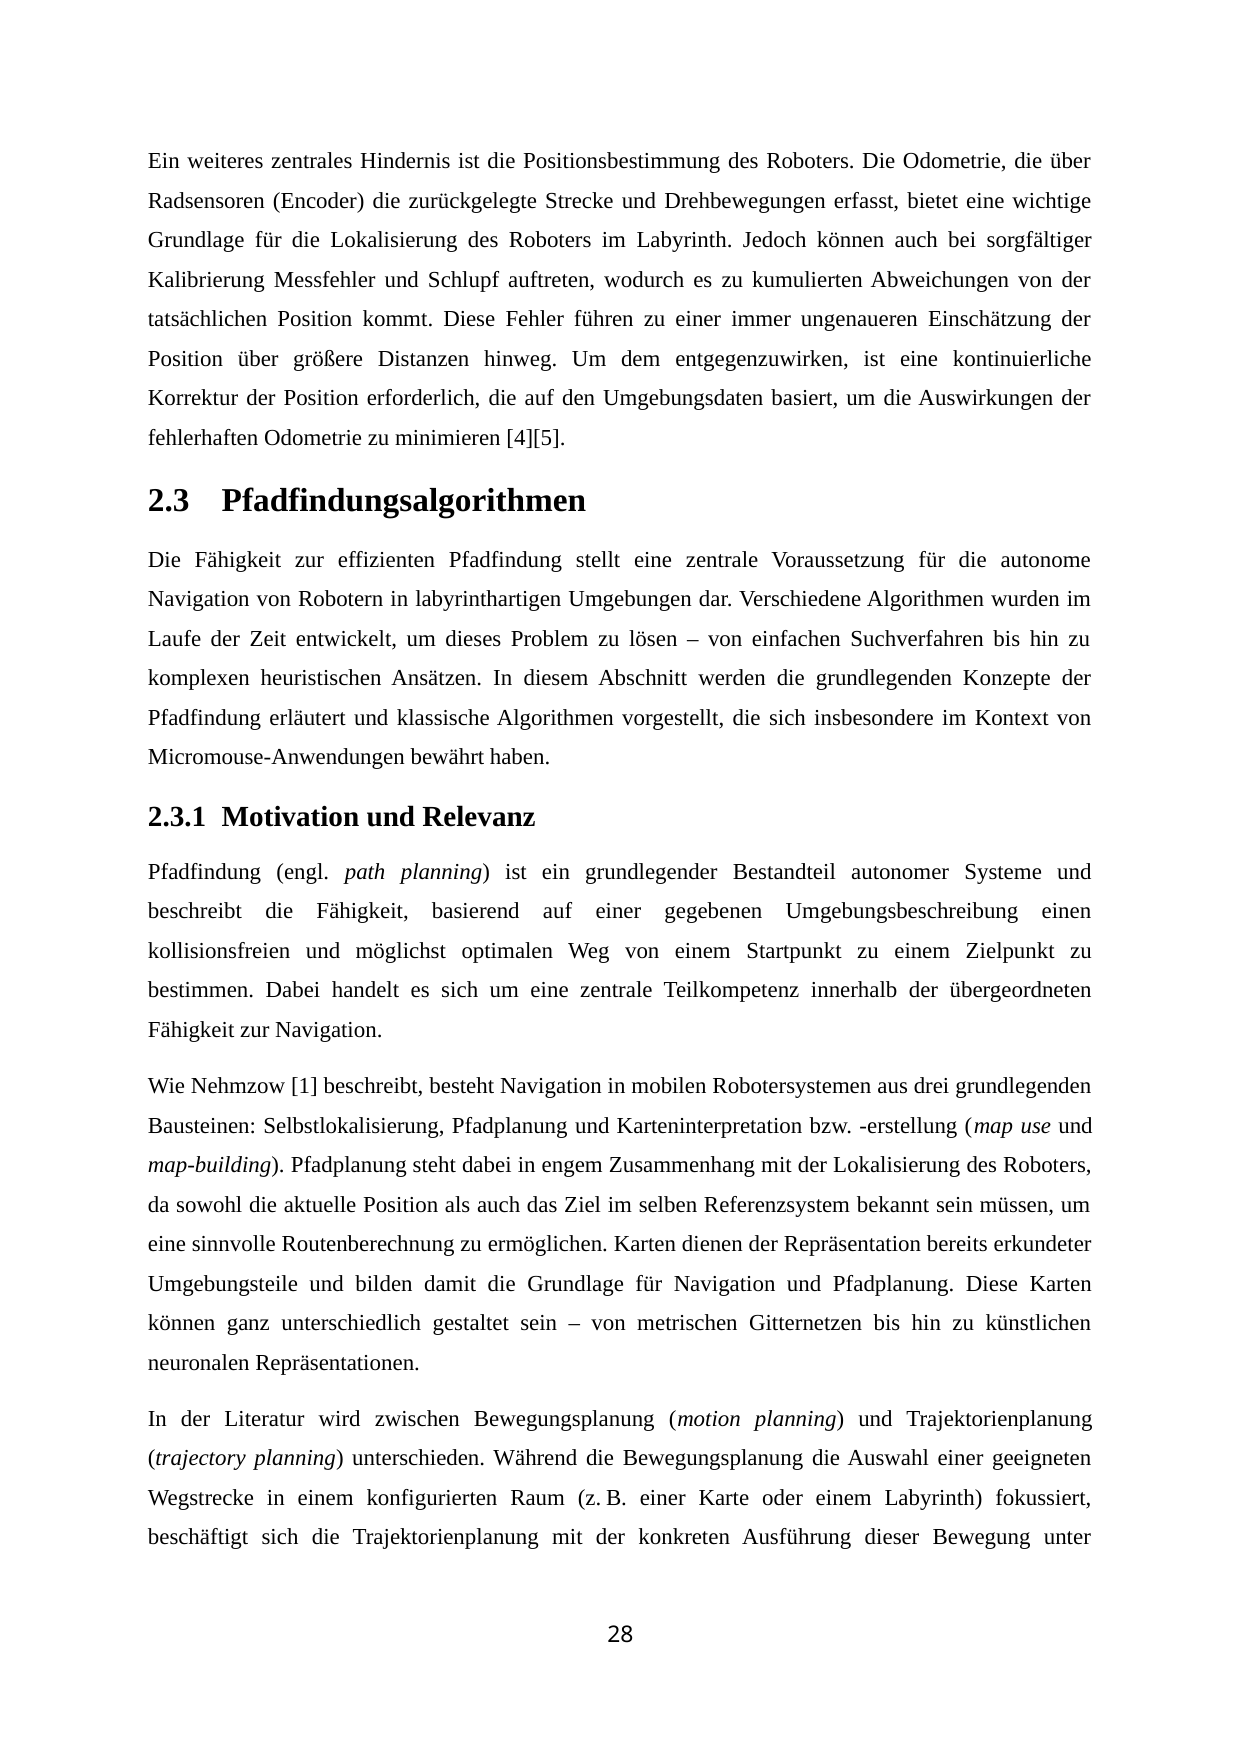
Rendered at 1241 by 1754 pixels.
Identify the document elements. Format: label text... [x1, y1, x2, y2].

subtitle 2.3.1 Motivation und Relevanz [148, 799, 1093, 833]
subtitle 2.3 Pfadfindungsalgorithmen [148, 480, 1093, 518]
text Wie Nehmzow [1] beschreibt, besteht Navigation in mobilen Robotersystemen aus drei grundlegenden Bausteinen: Selbstlokalisierung, Pfadplanung und Karteninterpretation bzw. -erstellung (map use und map-building). Pfadplanung steht dabei in engem Zusammenhang mit der Lokalisierung des Roboters, da sowohl die aktuelle Position als auch das Ziel im selben Referenzsystem bekannt sein müssen, um eine sinnvolle Routenberechnung zu ermöglichen. Karten dienen der Repräsentation bereits erkundeter Umgebungsteile und bilden damit die Grundlage für Navigation und Pfadplanung. Diese Karten können ganz unterschiedlich gestaltet sein – von metrischen Gitternetzen bis hin zu künstlichen neuronalen Repräsentationen. [148, 1072, 1093, 1375]
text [148, 1405, 1093, 1549]
text Die Fähigkeit zur effizienten Pfadfindung stellt eine zentrale Voraussetzung für die autonome Navigation von Robotern in labyrinthartigen Umgebungen dar. Verschiedene Algorithmen wurden im Laufe der Zeit entwickelt, um dieses Problem zu lösen – von einfachen Suchverfahren bis hin zu komplexen heuristischen Ansätzen. In diesem Abschnitt werden die grundlegenden Konzepte der Pfadfindung erläutert und klassische Algorithmen vorgestellt, die sich insbesondere im Kontext von Micromouse-Anwendungen bewährt haben. [148, 546, 1093, 770]
text Ein weiteres zentrales Hindernis ist die Positionsbestimmung des Roboters. Die Odometrie, die über Radsensoren (Encoder) die zurückgelegte Strecke und Drehbewegungen erfasst, bietet eine wichtige Grundlage für die Lokalisierung des Roboters im Labyrinth. Jedoch können auch bei sorgfältiger Kalibrierung Messfehler und Schlupf auftreten, wodurch es zu kumulierten Abweichungen von der tatsächlichen Position kommt. Diese Fehler führen zu einer immer ungenaueren Einschätzung der Position über größere Distanzen hinweg. Um dem entgegenzuwirken, ist eine kontinuierliche Korrektur der Position erforderlich, die auf den Umgebungsdaten basiert, um die Auswirkungen der fehlerhaften Odometrie zu minimieren [4][5]. [148, 148, 1093, 450]
text Pfadfindung (engl. path planning) ist ein grundlegender Bestandteil autonomer Systeme und beschreibt die Fähigkeit, basierend auf einer gegebenen Umgebungsbeschreibung einen kollisionsfreien und möglichst optimalen Weg von einem Startpunkt zu einem Zielpunkt zu bestimmen. Dabei handelt es sich um eine zentrale Teilkompetenz innerhalb der übergeordneten Fähigkeit zur Navigation. [148, 858, 1093, 1042]
